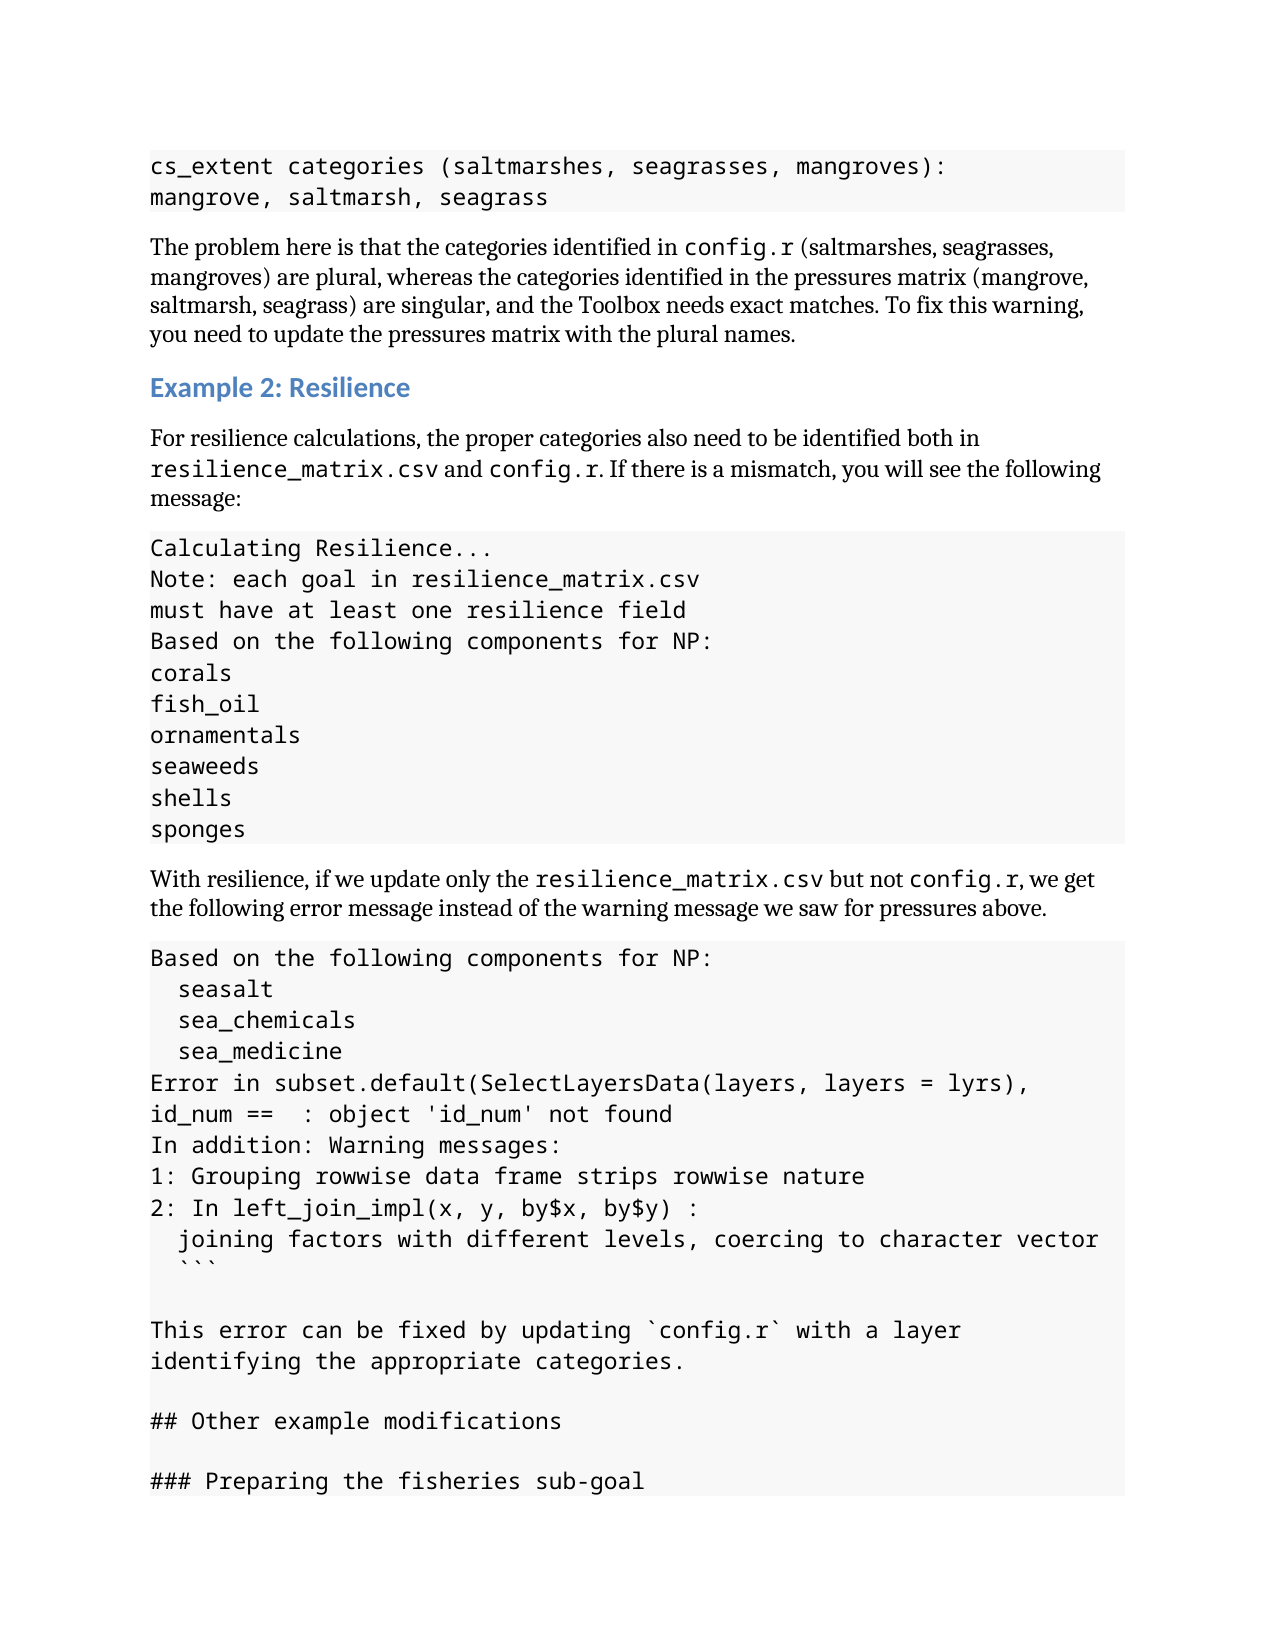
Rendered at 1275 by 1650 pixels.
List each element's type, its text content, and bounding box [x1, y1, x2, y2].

text For resilience calculations, the proper categories also need to be identified both in resilience_matrix.csv and config.r. If there is a mismatch, you will see the following message: [150, 424, 1125, 513]
text With resilience, if we update only the resilience_matrix.csv but not config.r, we get the following error message instead of the warning message we saw for pressures above. [150, 863, 1125, 923]
text Calculating Resilience... Note: each goal in resilience_matrix.csv must have at least one resilience field Based on the following components for NP: corals fish_oil ornamentals seaweeds shells sponges [150, 531, 1125, 844]
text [150, 941, 1125, 1496]
text The problem here is that the categories identified in config.r (saltmarshes, seagrasses, mangroves) are plural, whereas the categories identified in the pressures matrix (mangrove, saltmarsh, seagrass) are singular, and the Toolbox needs exact matches. To fix this warning, you need to update the pressures matrix with the plural names. [150, 231, 1125, 349]
subtitle Example 2: Resilience [150, 369, 1125, 405]
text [150, 150, 1125, 212]
